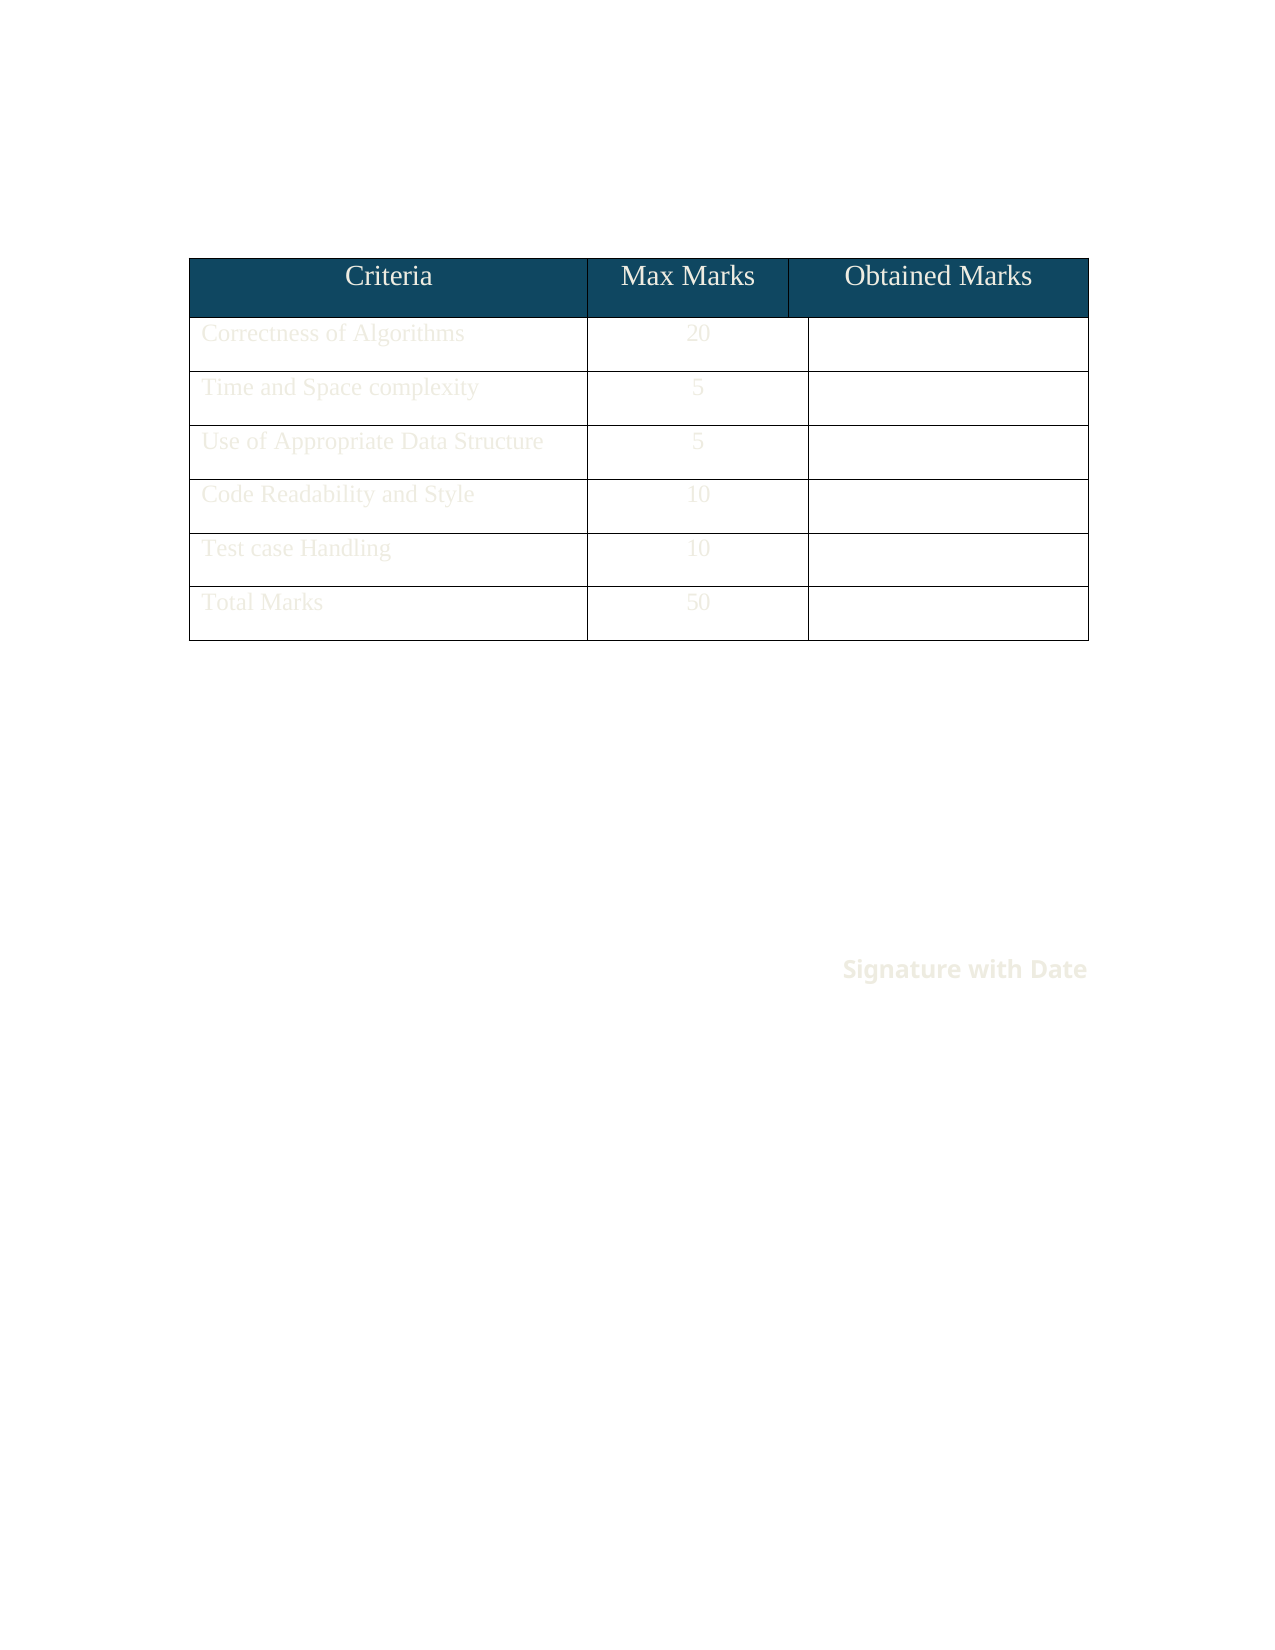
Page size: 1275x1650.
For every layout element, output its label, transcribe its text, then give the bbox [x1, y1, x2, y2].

table_cell 10 [588, 534, 808, 586]
table_cell [809, 372, 1088, 424]
table_header Max Marks [588, 259, 788, 317]
table_cell Code Readability and Style [190, 480, 587, 532]
table_cell 50 [588, 587, 808, 640]
table_cell [809, 534, 1088, 586]
table_cell Use of Appropriate Data Structure [190, 426, 587, 478]
text Signature with Date [177, 951, 1088, 986]
table_cell Total Marks [190, 587, 587, 640]
table_cell [809, 318, 1088, 371]
table_cell Test case Handling [190, 534, 587, 586]
table_cell 5 [588, 372, 808, 424]
table_cell 5 [588, 426, 808, 478]
table_cell Correctness of Algorithms [190, 318, 587, 371]
table_cell Time and Space complexity [190, 372, 587, 424]
table_cell 20 [588, 318, 808, 371]
table_cell [809, 426, 1088, 478]
table_cell [809, 587, 1088, 640]
table_cell 10 [588, 480, 808, 532]
table_header Obtained Marks [789, 259, 1088, 317]
table_header Criteria [190, 259, 587, 317]
table_cell [809, 480, 1088, 532]
